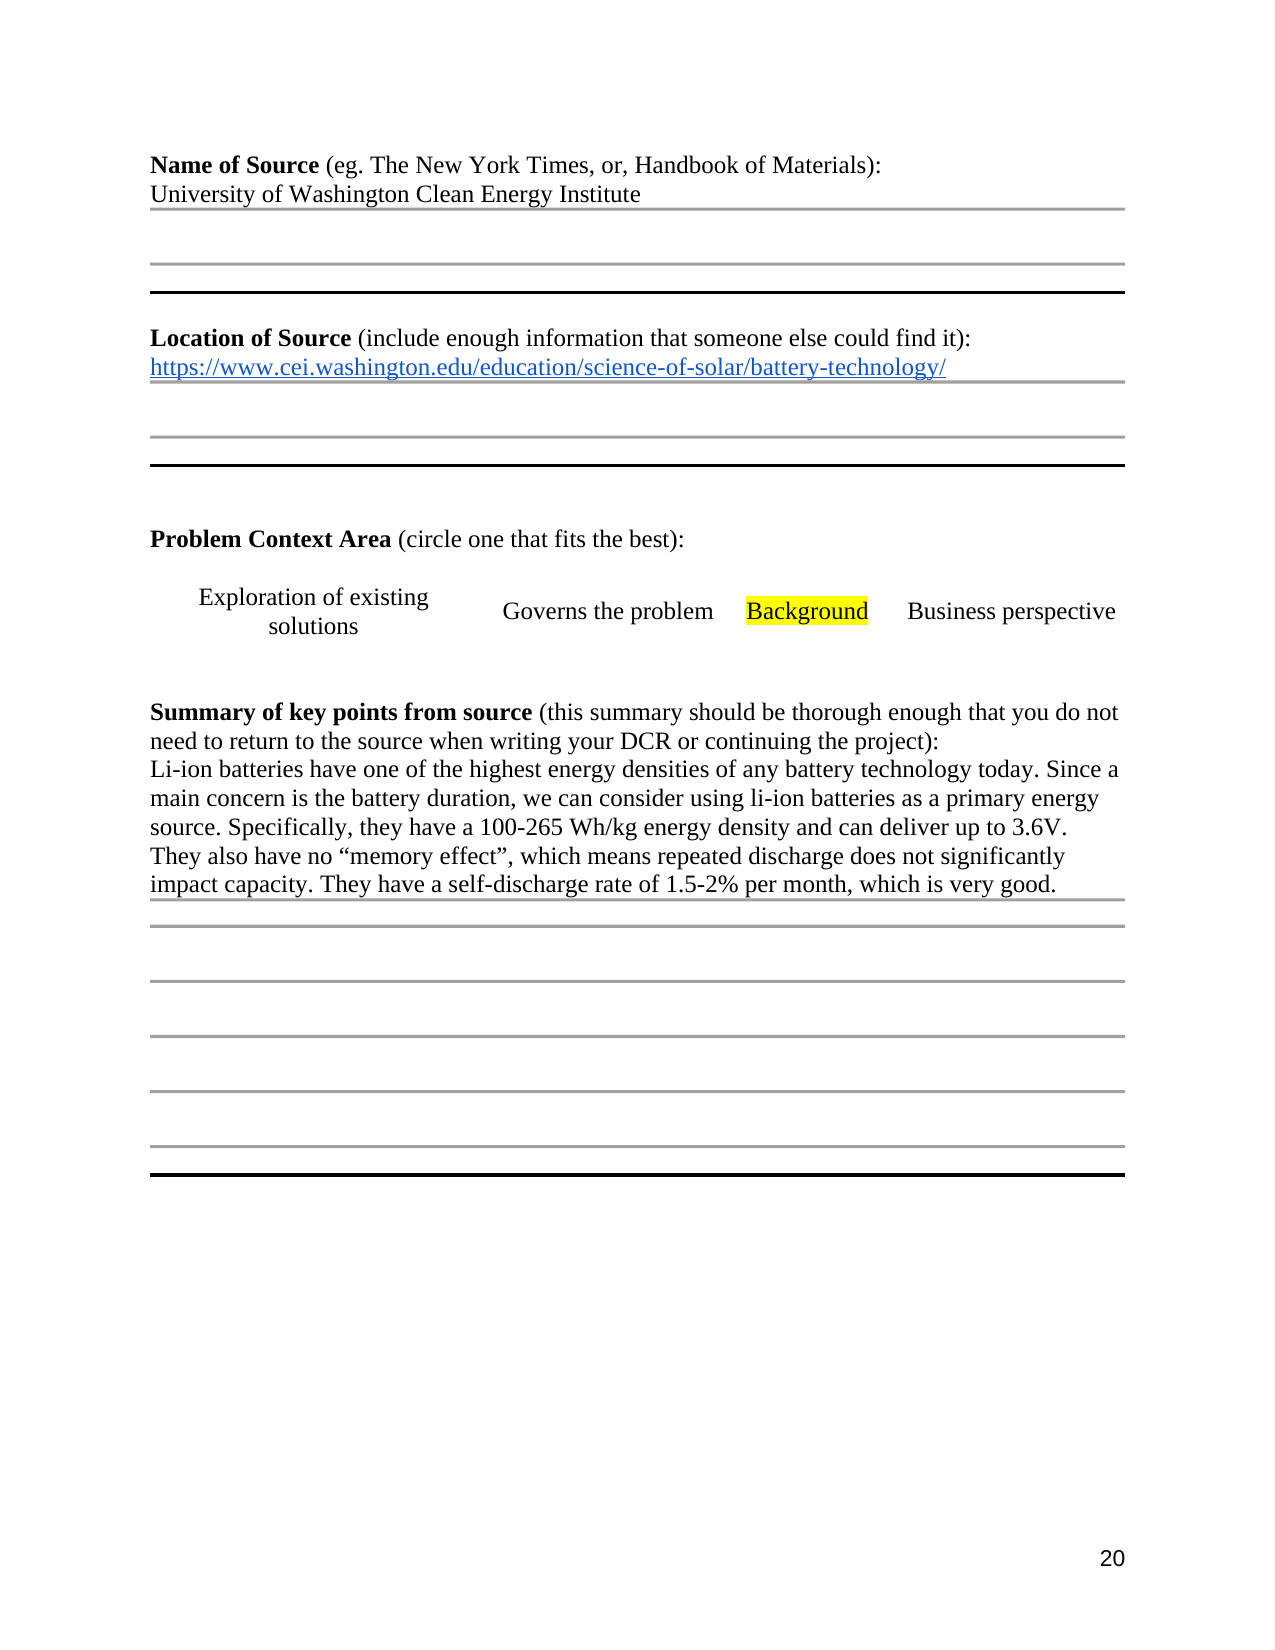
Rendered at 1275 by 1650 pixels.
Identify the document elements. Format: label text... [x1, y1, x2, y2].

text Problem Context Area (circle one that fits the best): [150, 524, 1125, 553]
text Name of Source (eg. The New York Times, or, Handbook of Materials): [150, 150, 1125, 179]
text Li-ion batteries have one of the highest energy densities of any battery technology today. Since a main concern is the battery duration, we can consider using li-ion batteries as a primary energy source. Specifically, they have a 100-265 Wh/kg energy density and can deliver up to 3.6V. They also have no “memory effect”, which means repeated discharge does not significantly impact capacity. They have a self-discharge rate of 1.5-2% per month, which is very good. [150, 754, 1125, 898]
table_header Business perspective [887, 582, 1136, 639]
table_header Background [728, 582, 887, 639]
text https://www.cei.washington.edu/education/science-of-solar/battery-technology/ [150, 352, 1125, 380]
table_header Governs the problem [488, 582, 728, 639]
text University of Washington Clean Energy Institute [150, 179, 1125, 207]
table_header Exploration of existing solutions [139, 582, 488, 639]
text Summary of key points from source (this summary should be thorough enough that you do not need to return to the source when writing your DCR or continuing the project): [150, 697, 1125, 754]
text Location of Source (include enough information that someone else could find it): [150, 323, 1125, 352]
